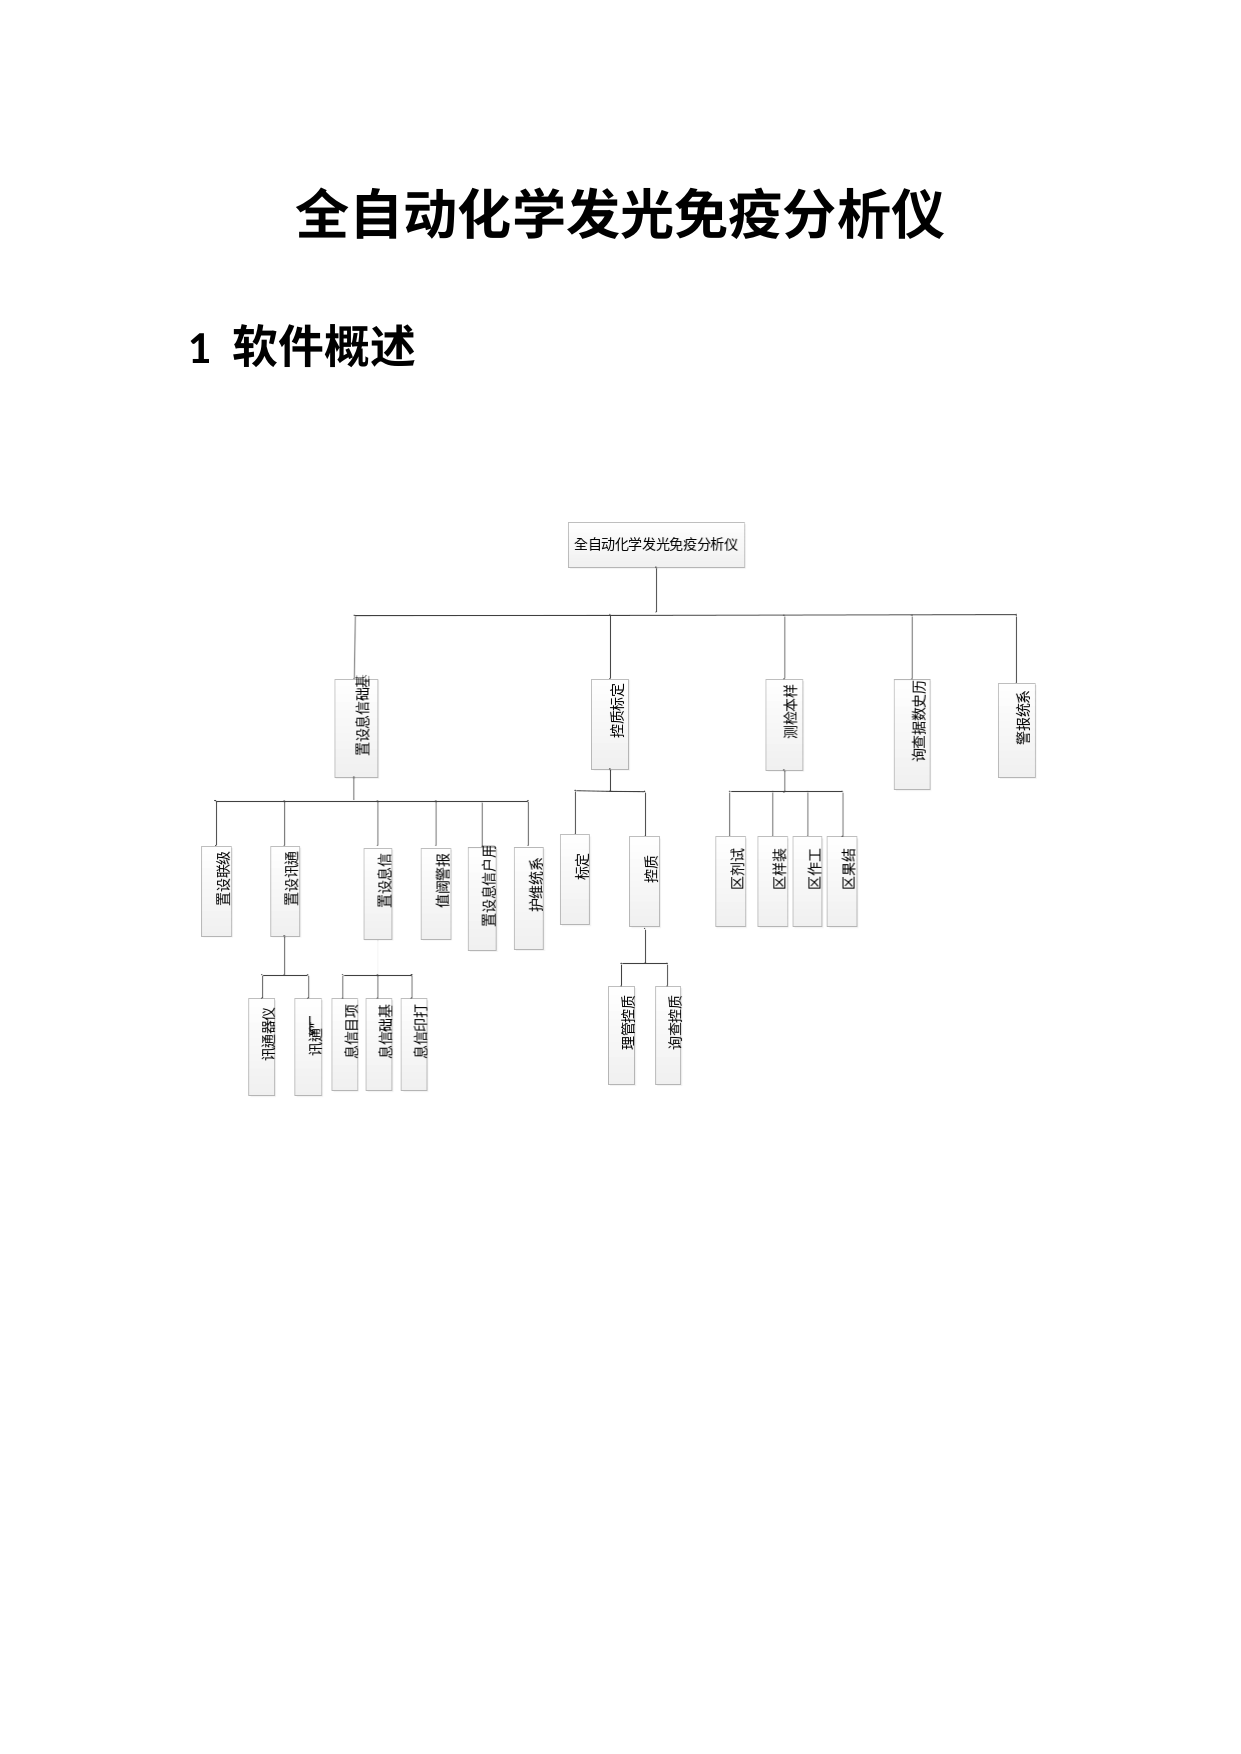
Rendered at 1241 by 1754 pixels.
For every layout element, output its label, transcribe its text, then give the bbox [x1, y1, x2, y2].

text 全自动化学发光免疫分析仪 [187, 162, 1053, 259]
subtitle 软件概述 [187, 295, 1053, 392]
